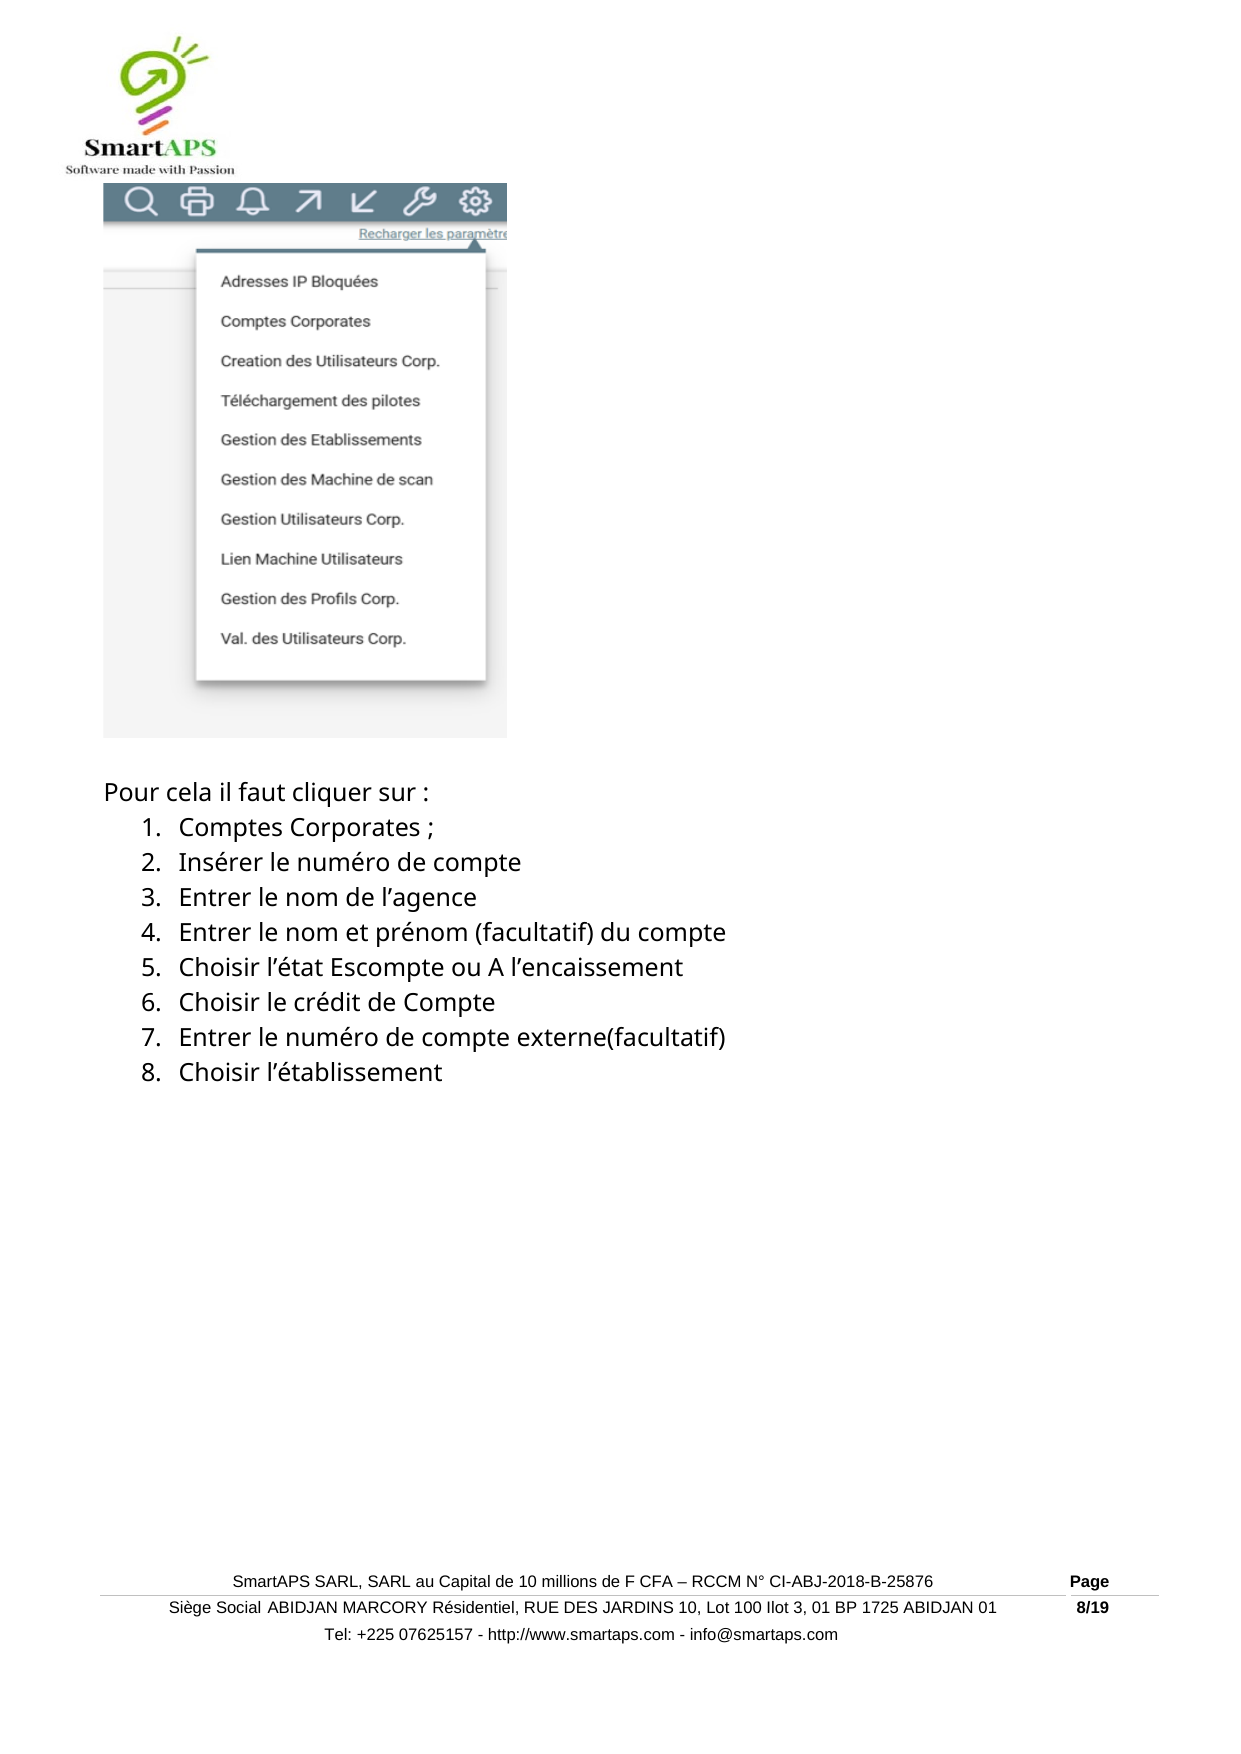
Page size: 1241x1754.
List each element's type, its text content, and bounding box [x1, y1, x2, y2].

list Comptes Corporates ; [141, 810, 1167, 844]
list Entrer le nom de l’agence [141, 880, 1167, 914]
list Entrer le nom et prénom (facultatif) du compte [141, 915, 1167, 949]
list Choisir le crédit de Compte [141, 985, 1167, 1019]
list Choisir l’établissement [141, 1055, 1167, 1089]
text Pour cela il faut cliquer sur : [103, 774, 1167, 808]
list Entrer le numéro de compte externe(facultatif) [141, 1020, 1167, 1054]
list Insérer le numéro de compte [141, 845, 1167, 879]
picture [42, 11, 507, 738]
list Choisir l’état Escompte ou A l’encaissement [141, 950, 1167, 984]
